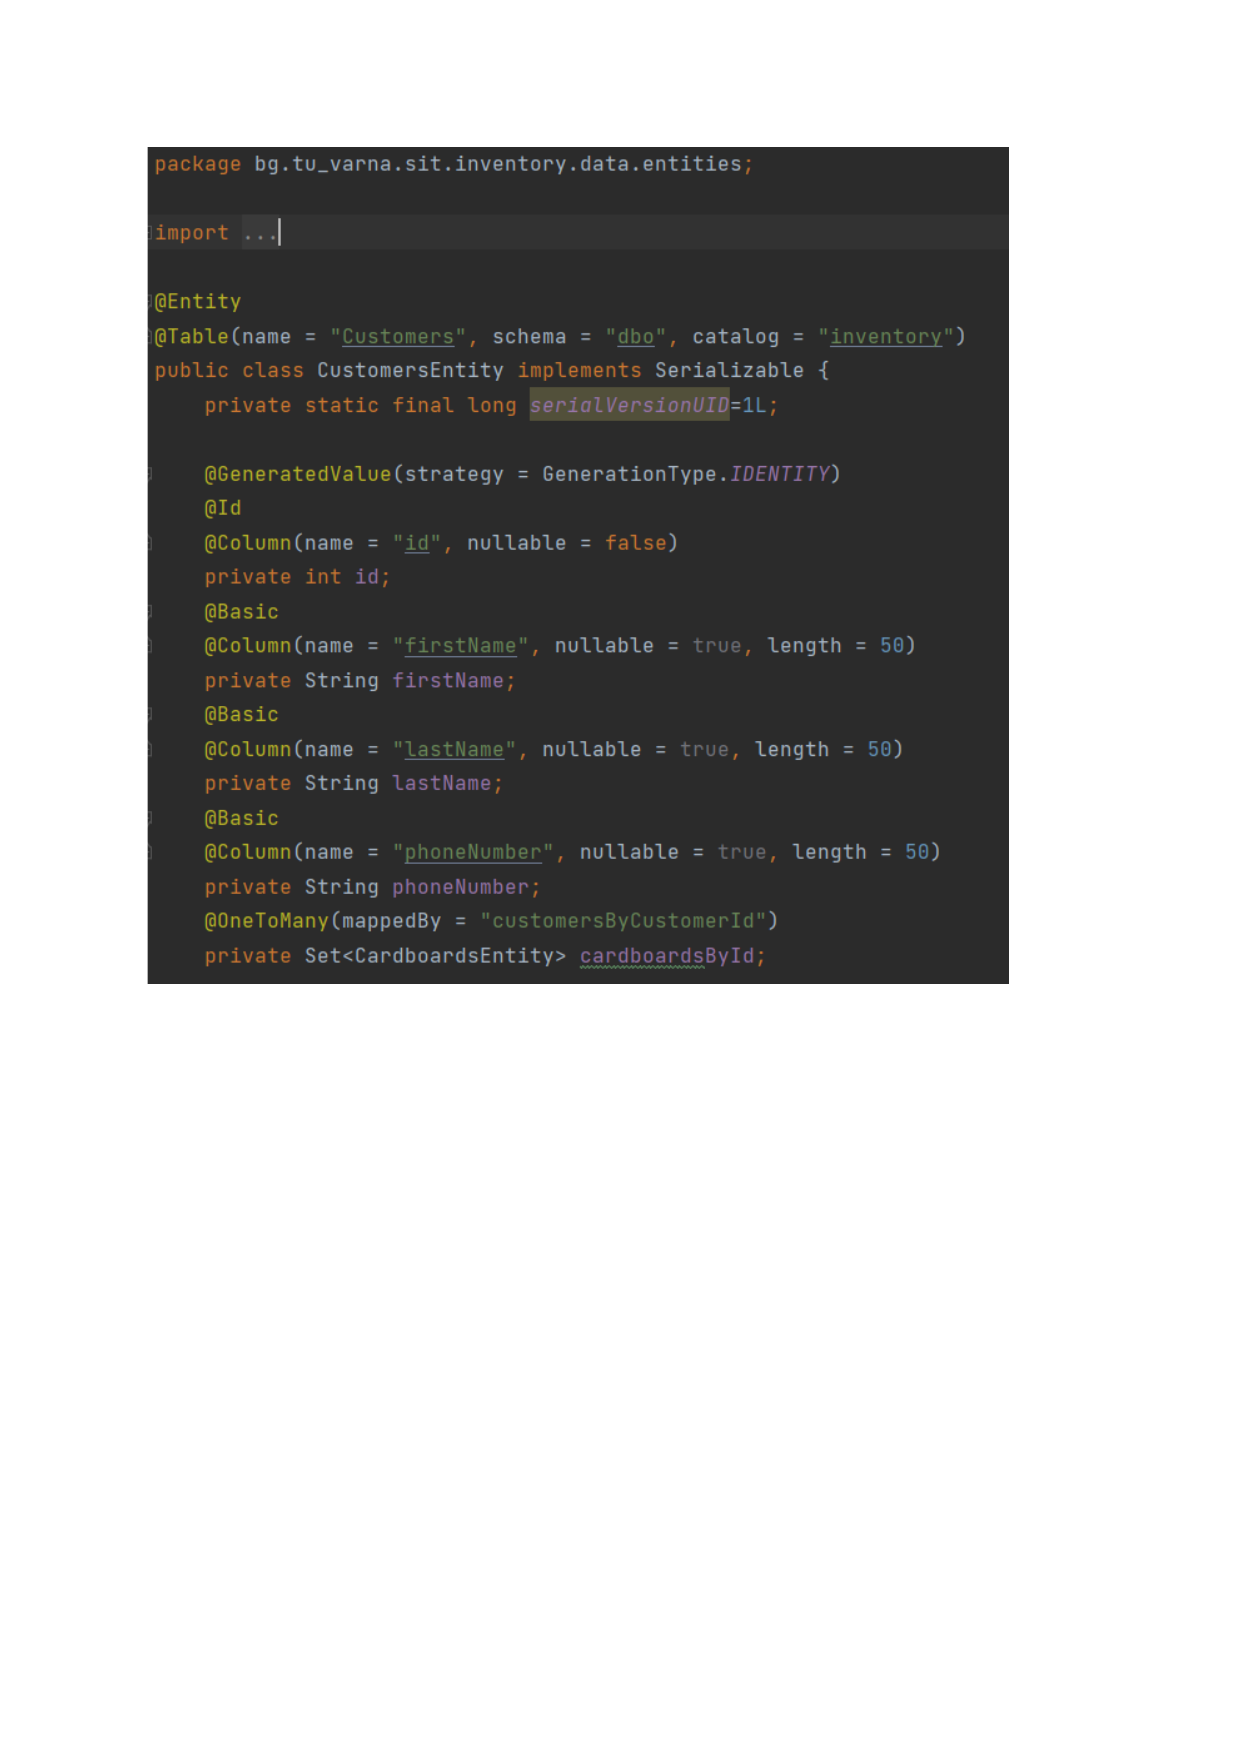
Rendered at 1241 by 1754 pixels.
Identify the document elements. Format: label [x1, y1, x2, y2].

picture [147, 147, 1009, 984]
